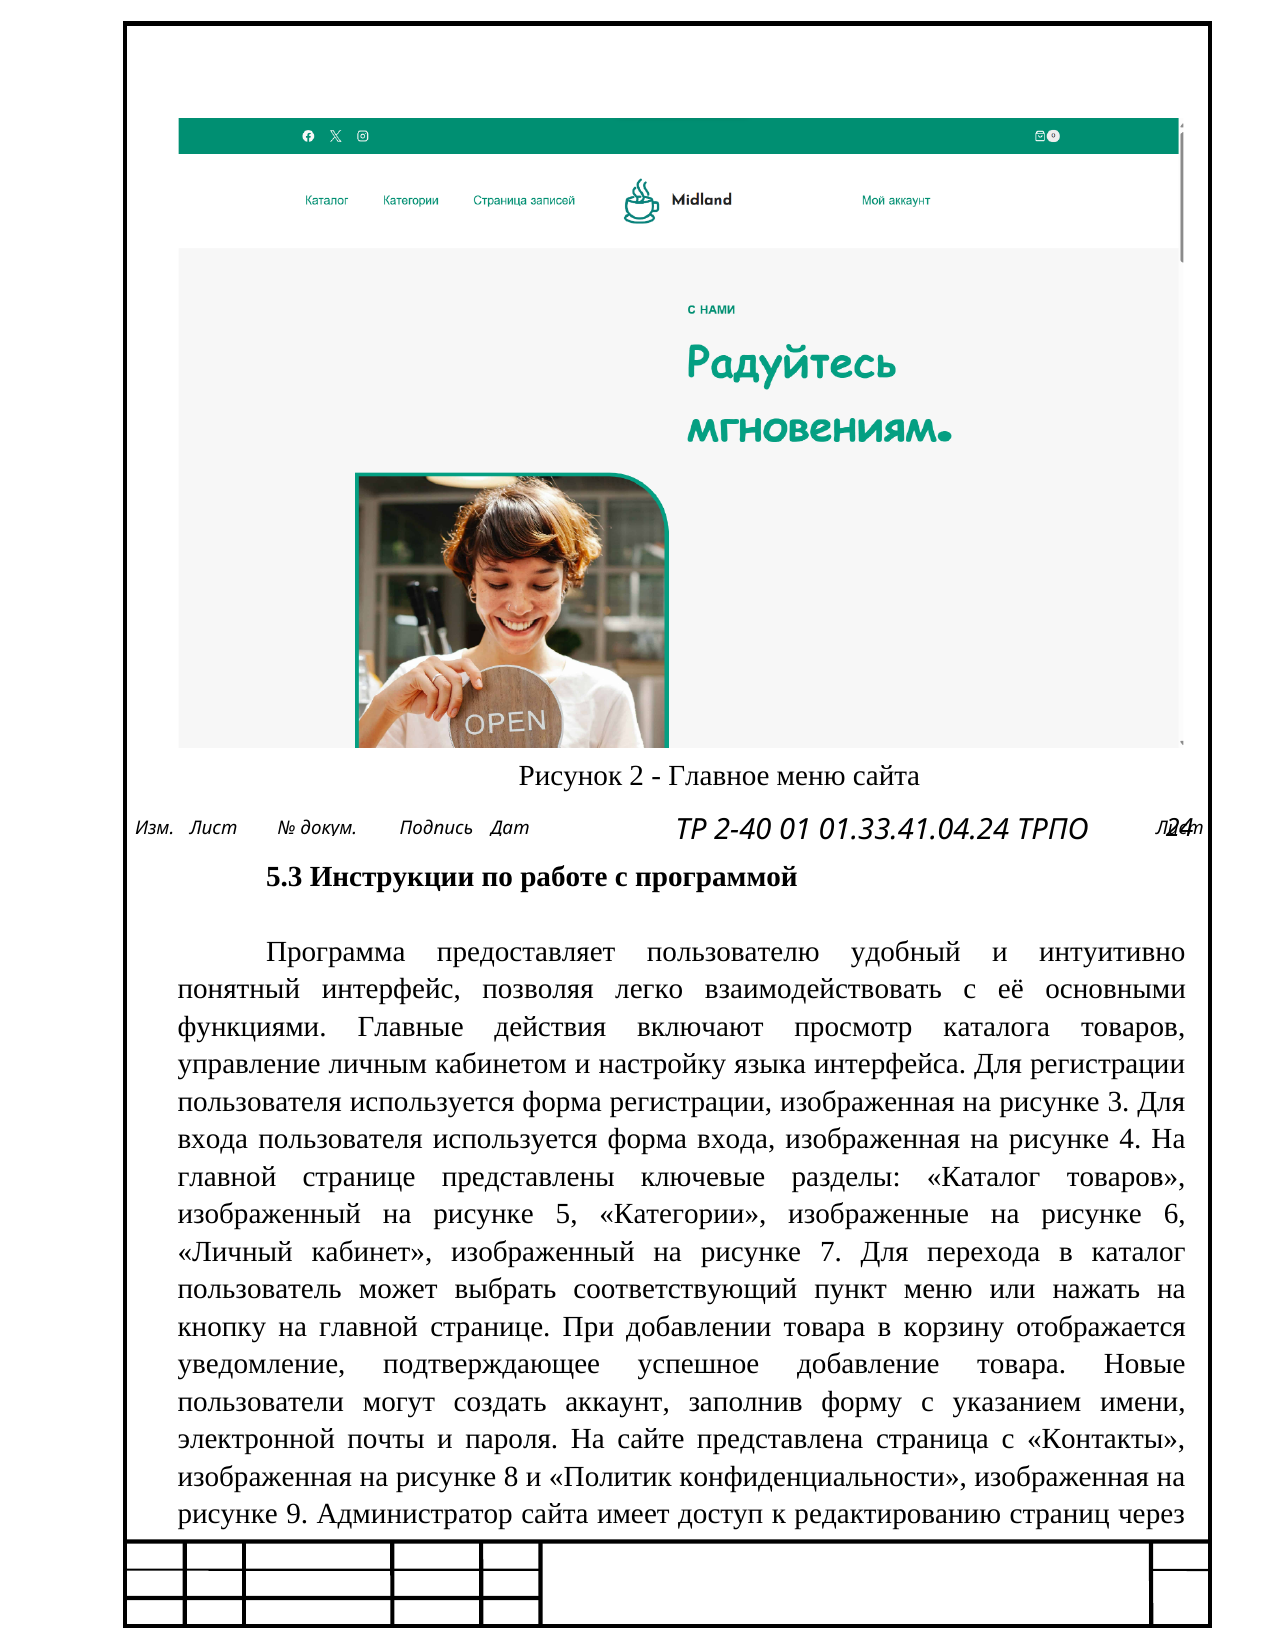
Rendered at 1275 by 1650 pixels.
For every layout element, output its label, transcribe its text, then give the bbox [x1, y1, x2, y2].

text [177, 931, 1186, 1531]
text 5.3 Инструкции по работе с программой [177, 856, 1186, 893]
picture [177, 118, 1183, 746]
